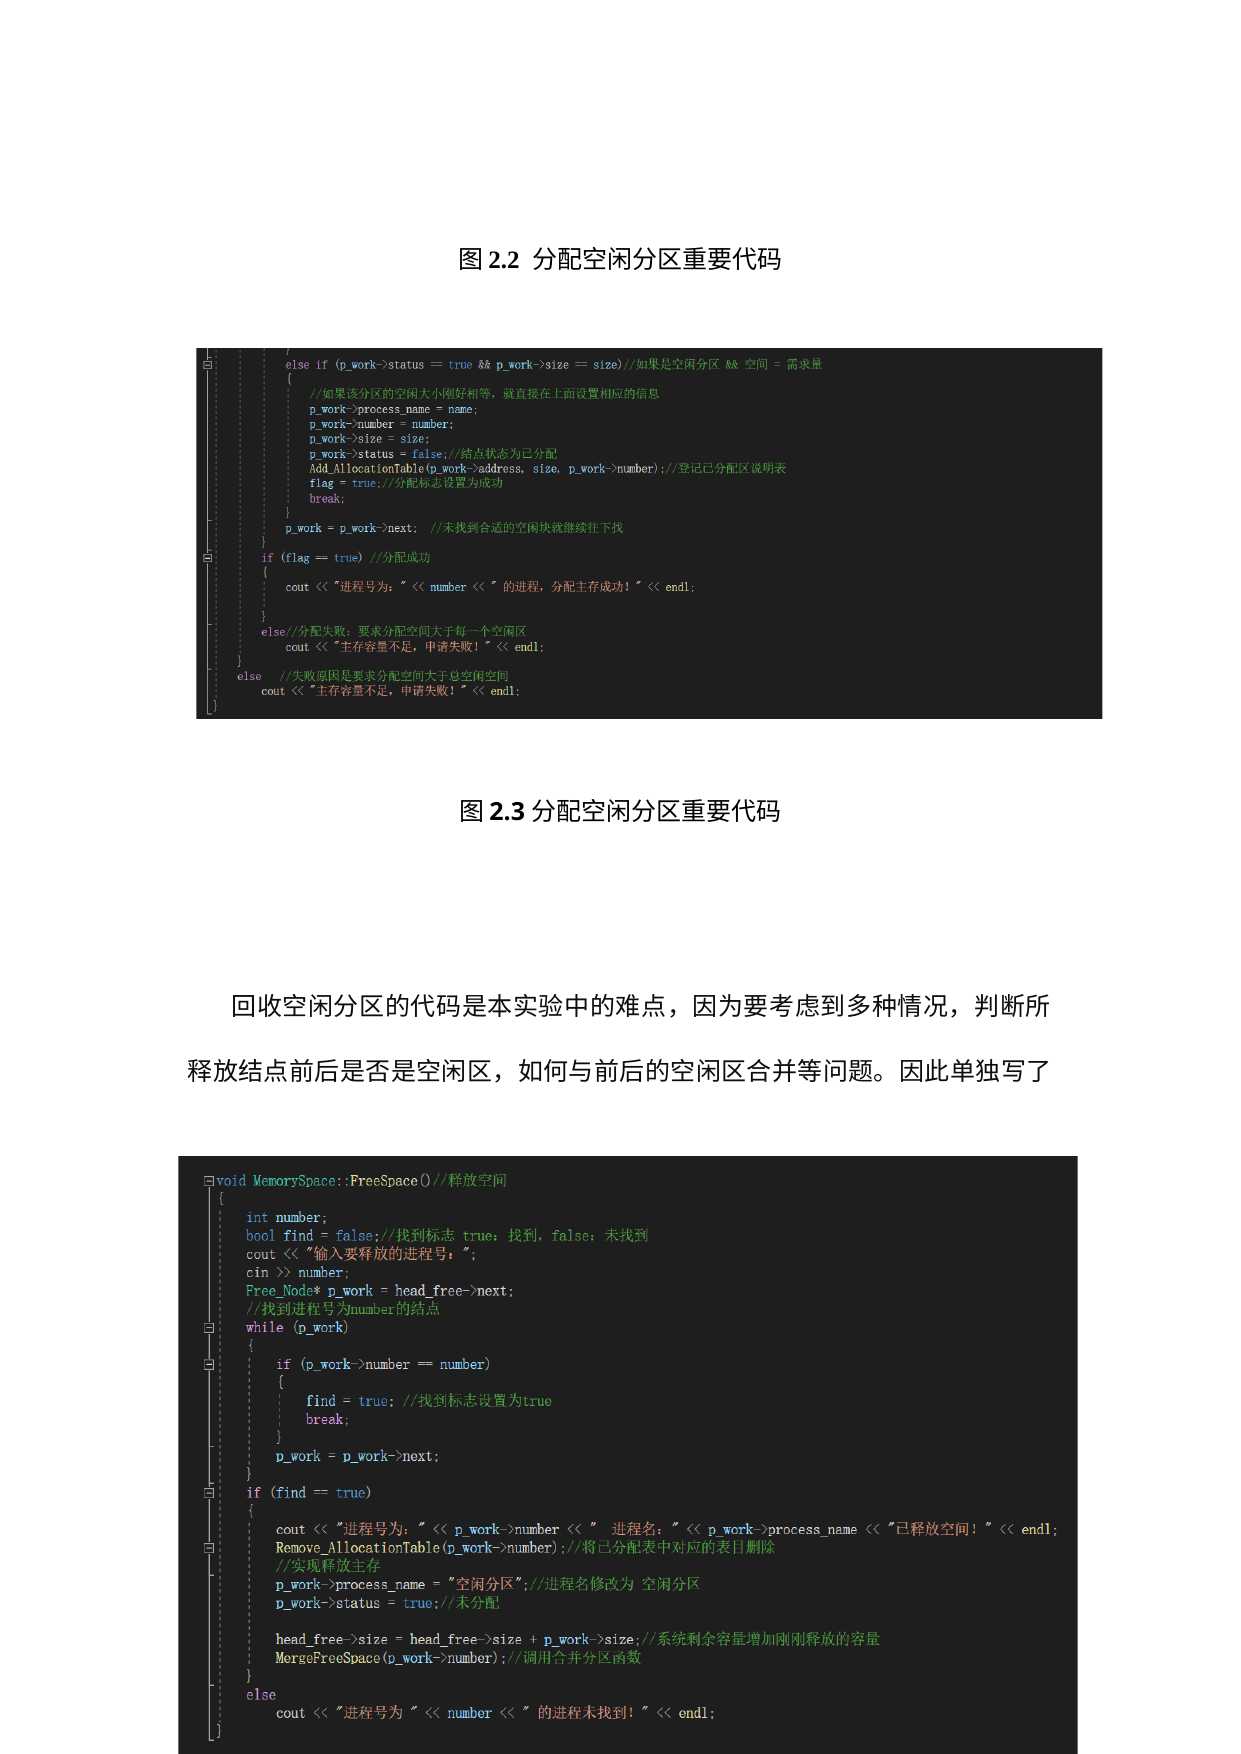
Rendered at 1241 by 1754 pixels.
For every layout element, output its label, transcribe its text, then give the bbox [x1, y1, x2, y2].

text 回收空闲分区的代码是本实验中的难点，因为要考虑到多种情况，判断所释放结点前后是否是空闲区，如何与前后的空闲区合并等问题。因此单独写了一个合并空闲分区函数，逻辑上更加清楚。回收时，依次遍历链表节点，需要判断是否有相同的任务名，若有，将空闲区size增刚刚释放的容量，并调用合并空心啊分区的函数。若没有，则find标志置false。此部分重要代码如图2.3，图2.4所示。 [187, 972, 1053, 1102]
text 图2.2 分配空闲分区重要代码 [187, 225, 1053, 290]
text 图2.3 分配空闲分区重要代码 [187, 777, 1053, 842]
picture [196, 348, 1103, 719]
picture [178, 1156, 1078, 1754]
